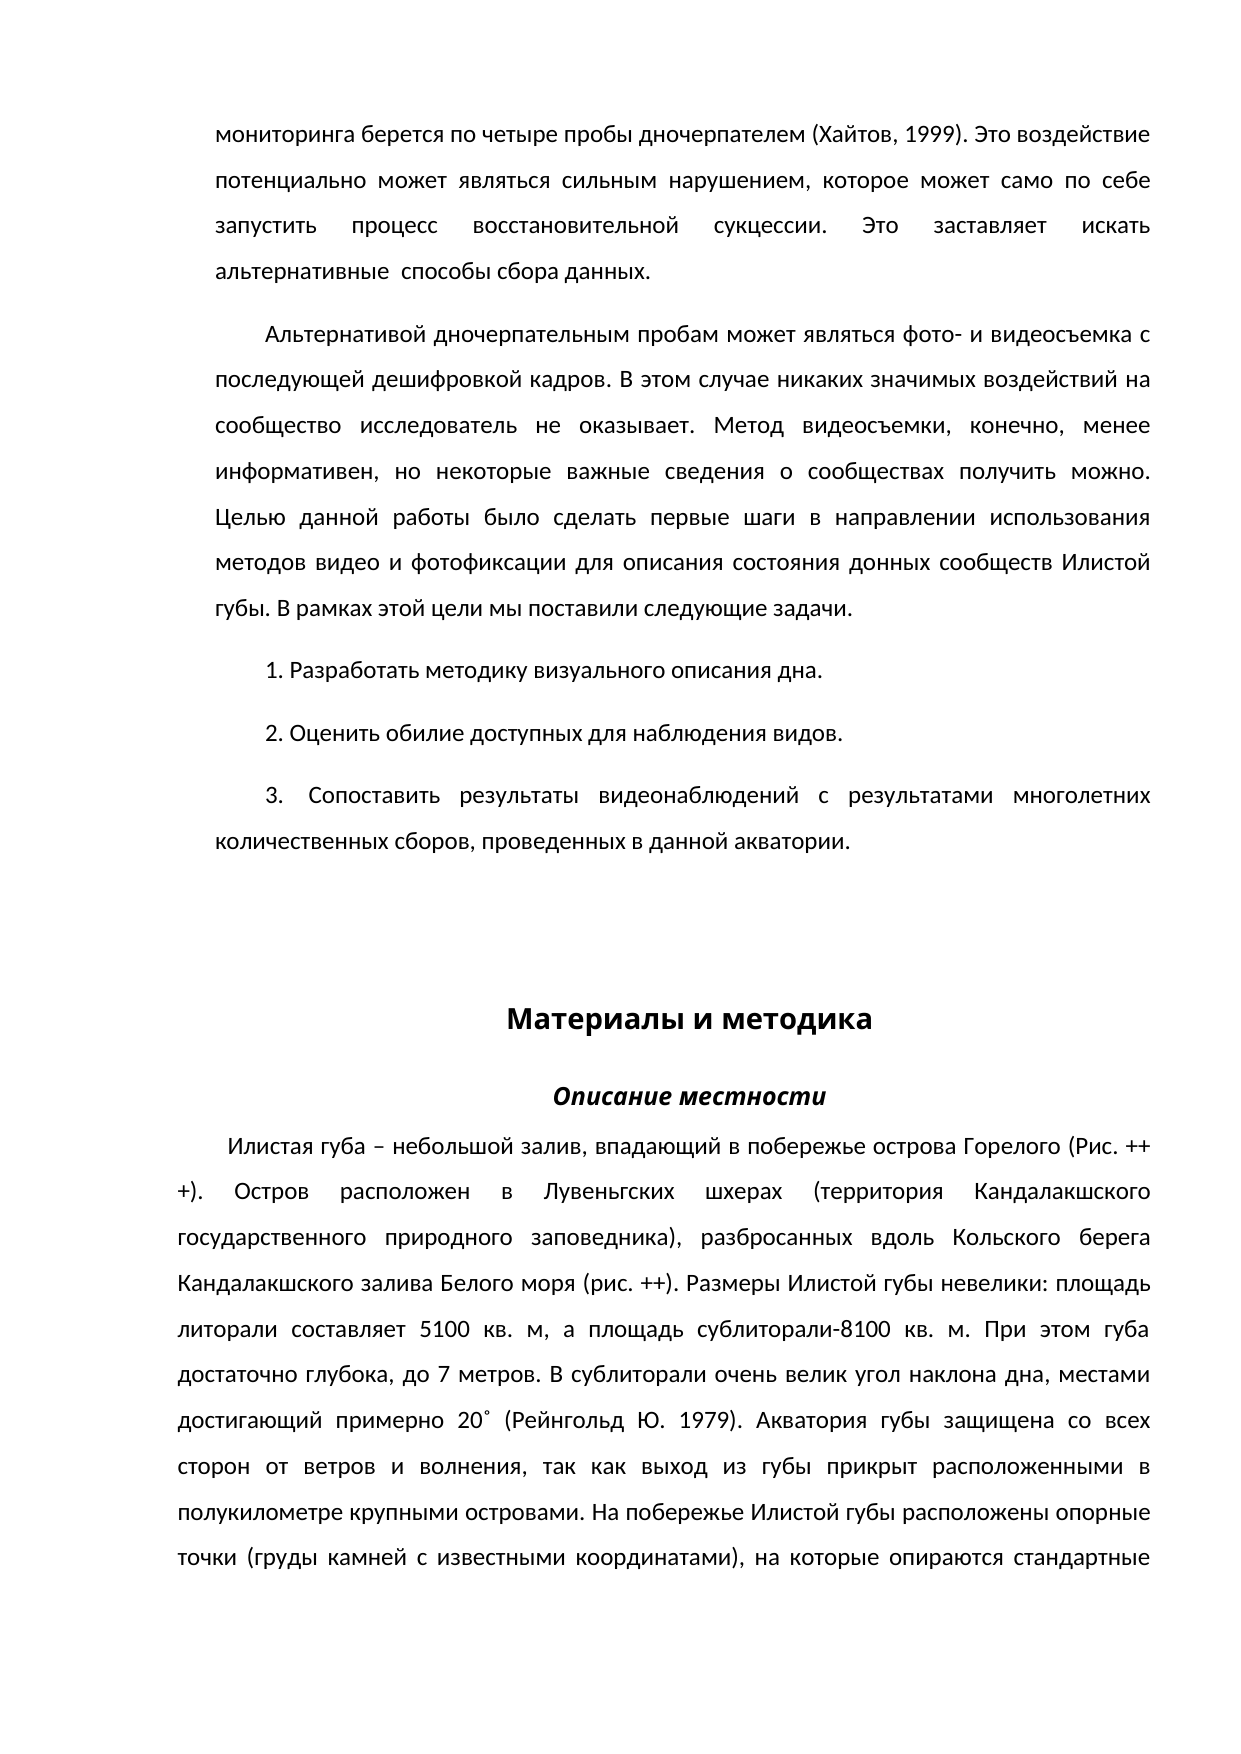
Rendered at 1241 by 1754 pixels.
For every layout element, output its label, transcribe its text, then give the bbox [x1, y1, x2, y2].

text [177, 1130, 1152, 1572]
list Сопоставить результаты видеонаблюдений с результатами многолетних количественных сборов, проведенных в данной акватории. [215, 779, 1152, 856]
text Альтернативой дночерпательным пробам может являться фото- и видеосъемка с последующей дешифровкой кадров. В этом случае никаких значимых воздействий на сообщество исследователь не оказывает. Метод видеосъемки, конечно, менее информативен, но некоторые важные сведения о сообществах получить можно. Целью данной работы было сделать первые шаги в направлении использования методов видео и фотофиксации для описания состояния донных сообществ Илистой губы. В рамках этой цели мы поставили следующие задачи. [215, 318, 1152, 623]
subtitle Описание местности [177, 1079, 1152, 1113]
list Оценить обилие доступных для наблюдения видов. [215, 717, 1152, 747]
subtitle Материалы и методика [177, 998, 1152, 1038]
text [215, 118, 1152, 286]
list Разработать методику визуального описания дна. [215, 654, 1152, 685]
